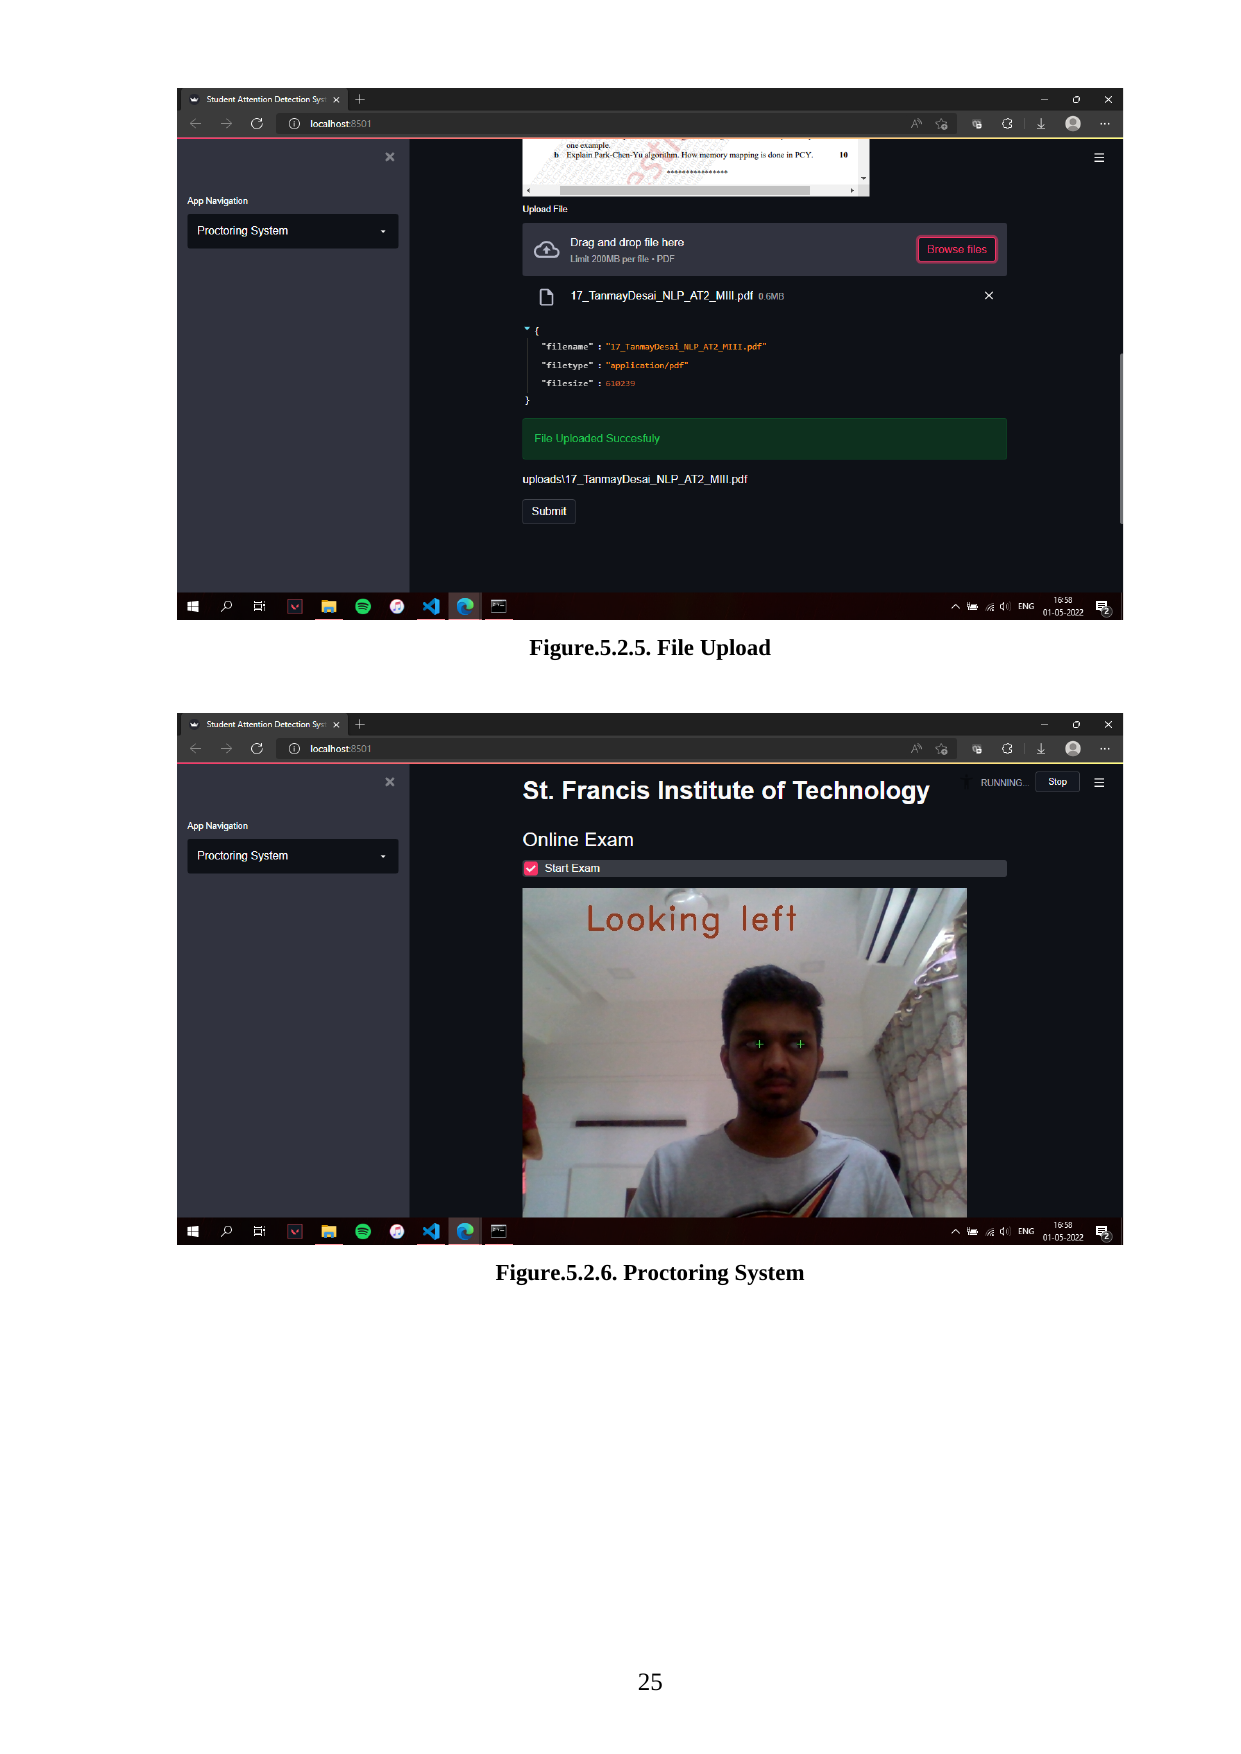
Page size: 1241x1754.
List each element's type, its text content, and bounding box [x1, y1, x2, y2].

text Figure.5.2.6. Proctoring System [177, 1259, 1123, 1285]
picture [177, 713, 1124, 1245]
text Figure.5.2.5. File Upload [177, 634, 1123, 660]
picture [177, 88, 1124, 620]
